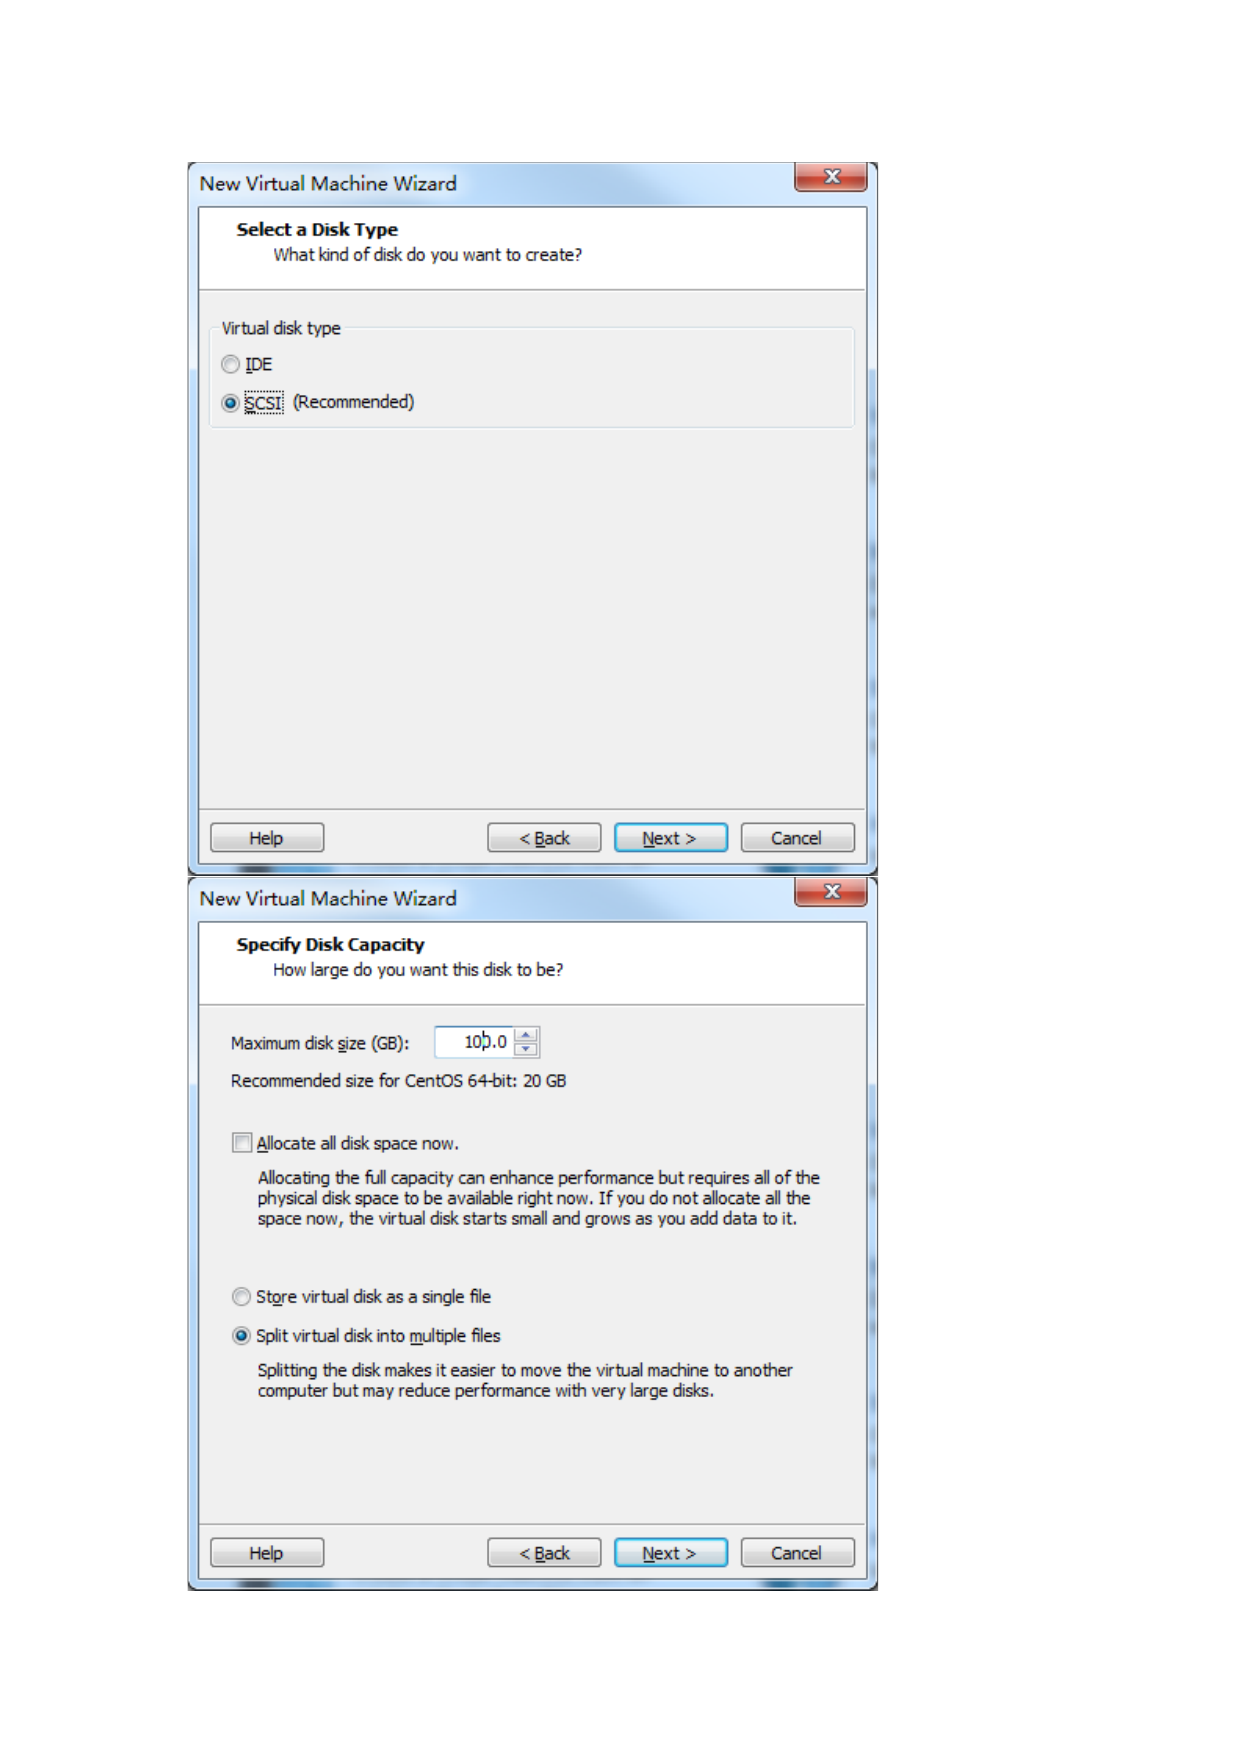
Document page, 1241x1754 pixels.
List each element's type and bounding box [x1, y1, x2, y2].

picture [187, 162, 879, 876]
picture [187, 877, 879, 1591]
